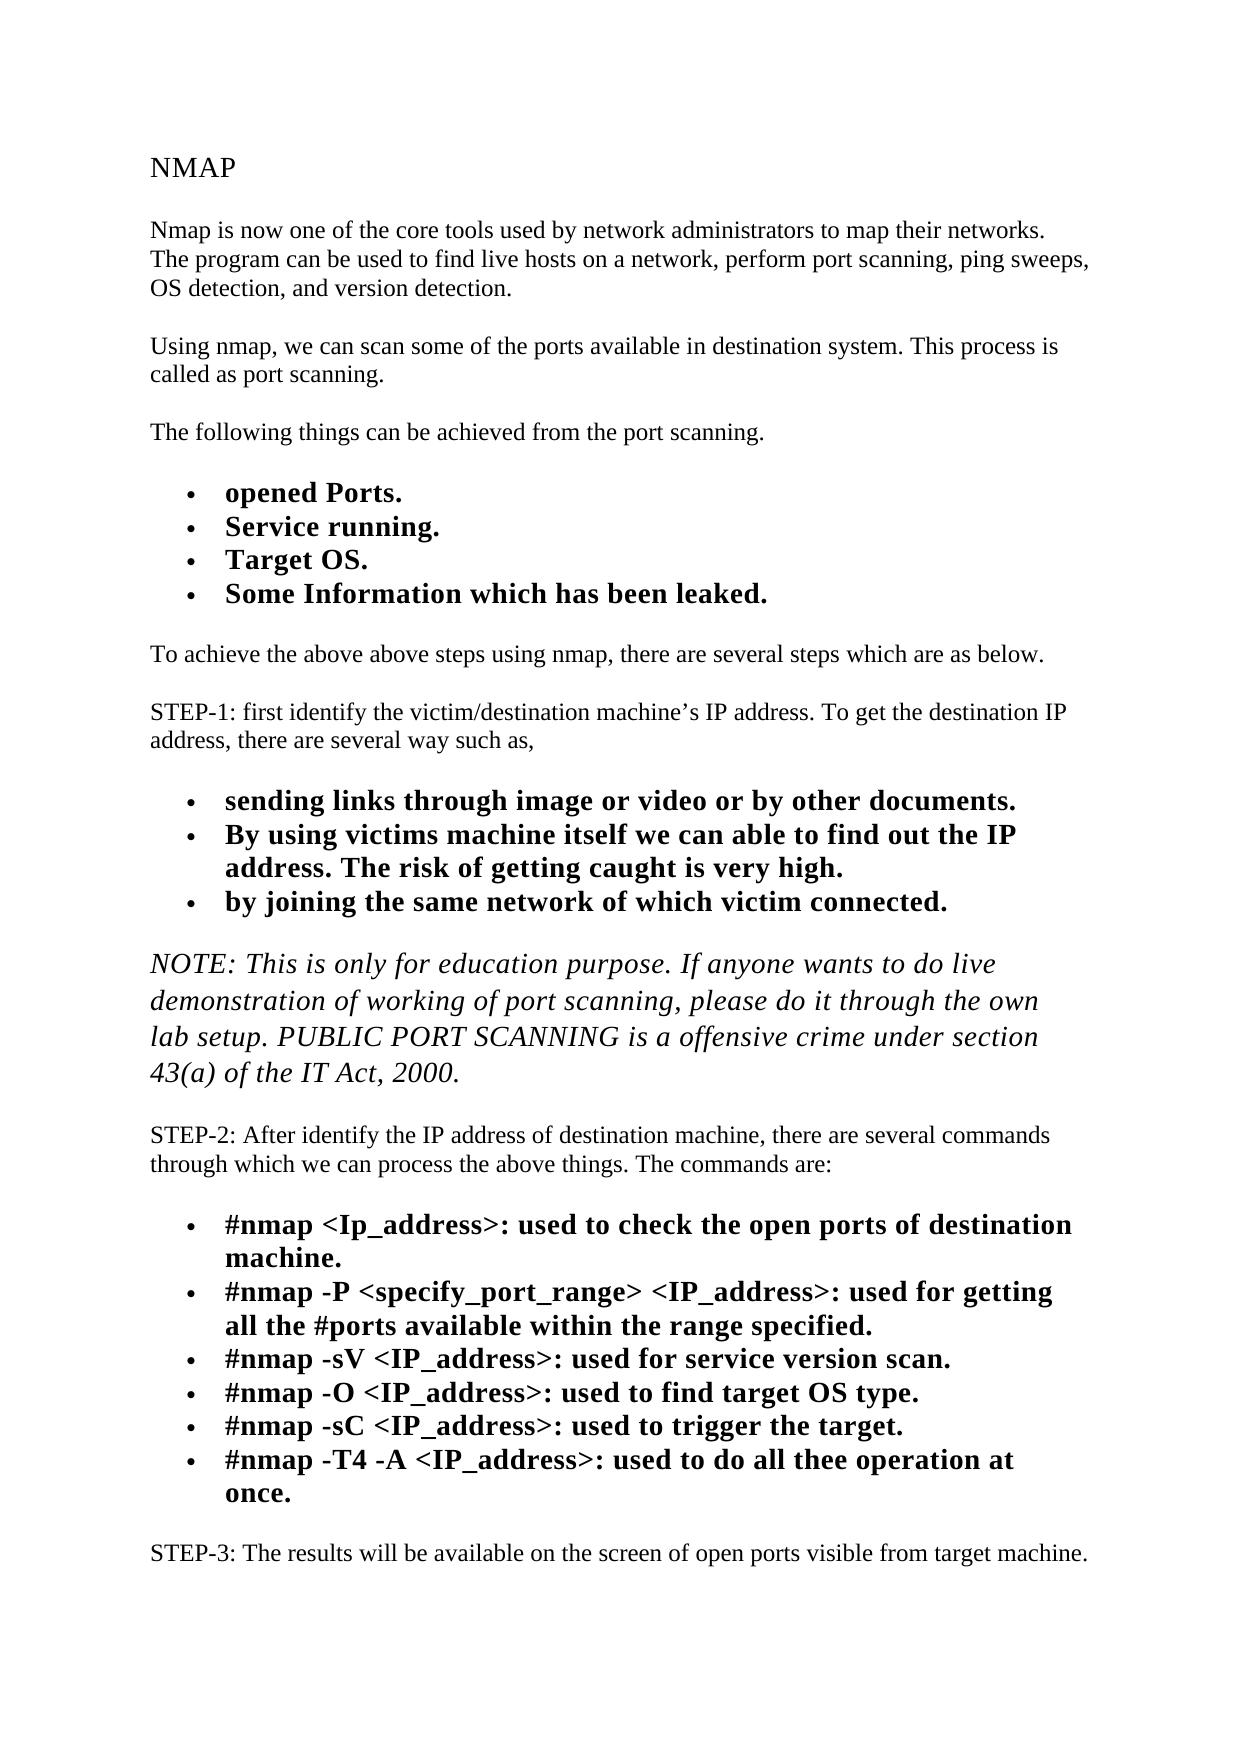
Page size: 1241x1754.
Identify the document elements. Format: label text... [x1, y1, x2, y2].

text STEP-1: first identify the victim/destination machine’s IP address. To get the destination IP address, there are several way such as, [150, 697, 1090, 754]
text The following things can be achieved from the port scanning. [150, 417, 1090, 446]
list by joining the same network of which victim connected. [187, 884, 1090, 917]
text NMAP [150, 150, 1090, 183]
list By using victims machine itself we can able to find out the IP address. The risk of getting caught is very high. [187, 817, 1090, 884]
text STEP-3: The results will be available on the screen of open ports visible from target machine. [150, 1538, 1090, 1567]
list opened Ports. [187, 475, 1090, 509]
list Service running. [187, 509, 1090, 542]
text STEP-2: After identify the IP address of destination machine, there are several commands through which we can process the above things. The commands are: [150, 1120, 1090, 1178]
text To achieve the above above steps using nmap, there are several steps which are as below. [150, 639, 1090, 667]
text Nmap is now one of the core tools used by network administrators to map their networks. The program can be used to find live hosts on a network, perform port scanning, ping sweeps, OS detection, and version detection. [150, 215, 1090, 302]
list #nmap -P <specify_port_range> <IP_address>: used for getting all the #ports available within the range specified. [187, 1274, 1090, 1341]
list Some Information which has been leaked. [187, 576, 1090, 609]
list #nmap <Ip_address>: used to check the open ports of destination machine. [187, 1207, 1090, 1274]
text NOTE: This is only for education purpose. If anyone wants to do live demonstration of working of port scanning, please do it through the own lab setup. PUBLIC PORT SCANNING is a offensive crime under section 43(a) of the IT Act, 2000. [150, 947, 1090, 1088]
list #nmap -O <IP_address>: used to find target OS type. [187, 1375, 1090, 1408]
list #nmap -sC <IP_address>: used to trigger the target. [187, 1408, 1090, 1442]
list #nmap -T4 -A <IP_address>: used to do all thee operation at once. [187, 1442, 1090, 1509]
list #nmap -sV <IP_address>: used for service version scan. [187, 1341, 1090, 1375]
list Target OS. [187, 542, 1090, 576]
list sending links through image or video or by other documents. [187, 783, 1090, 817]
text Using nmap, we can scan some of the ports available in destination system. This process is called as port scanning. [150, 331, 1090, 388]
